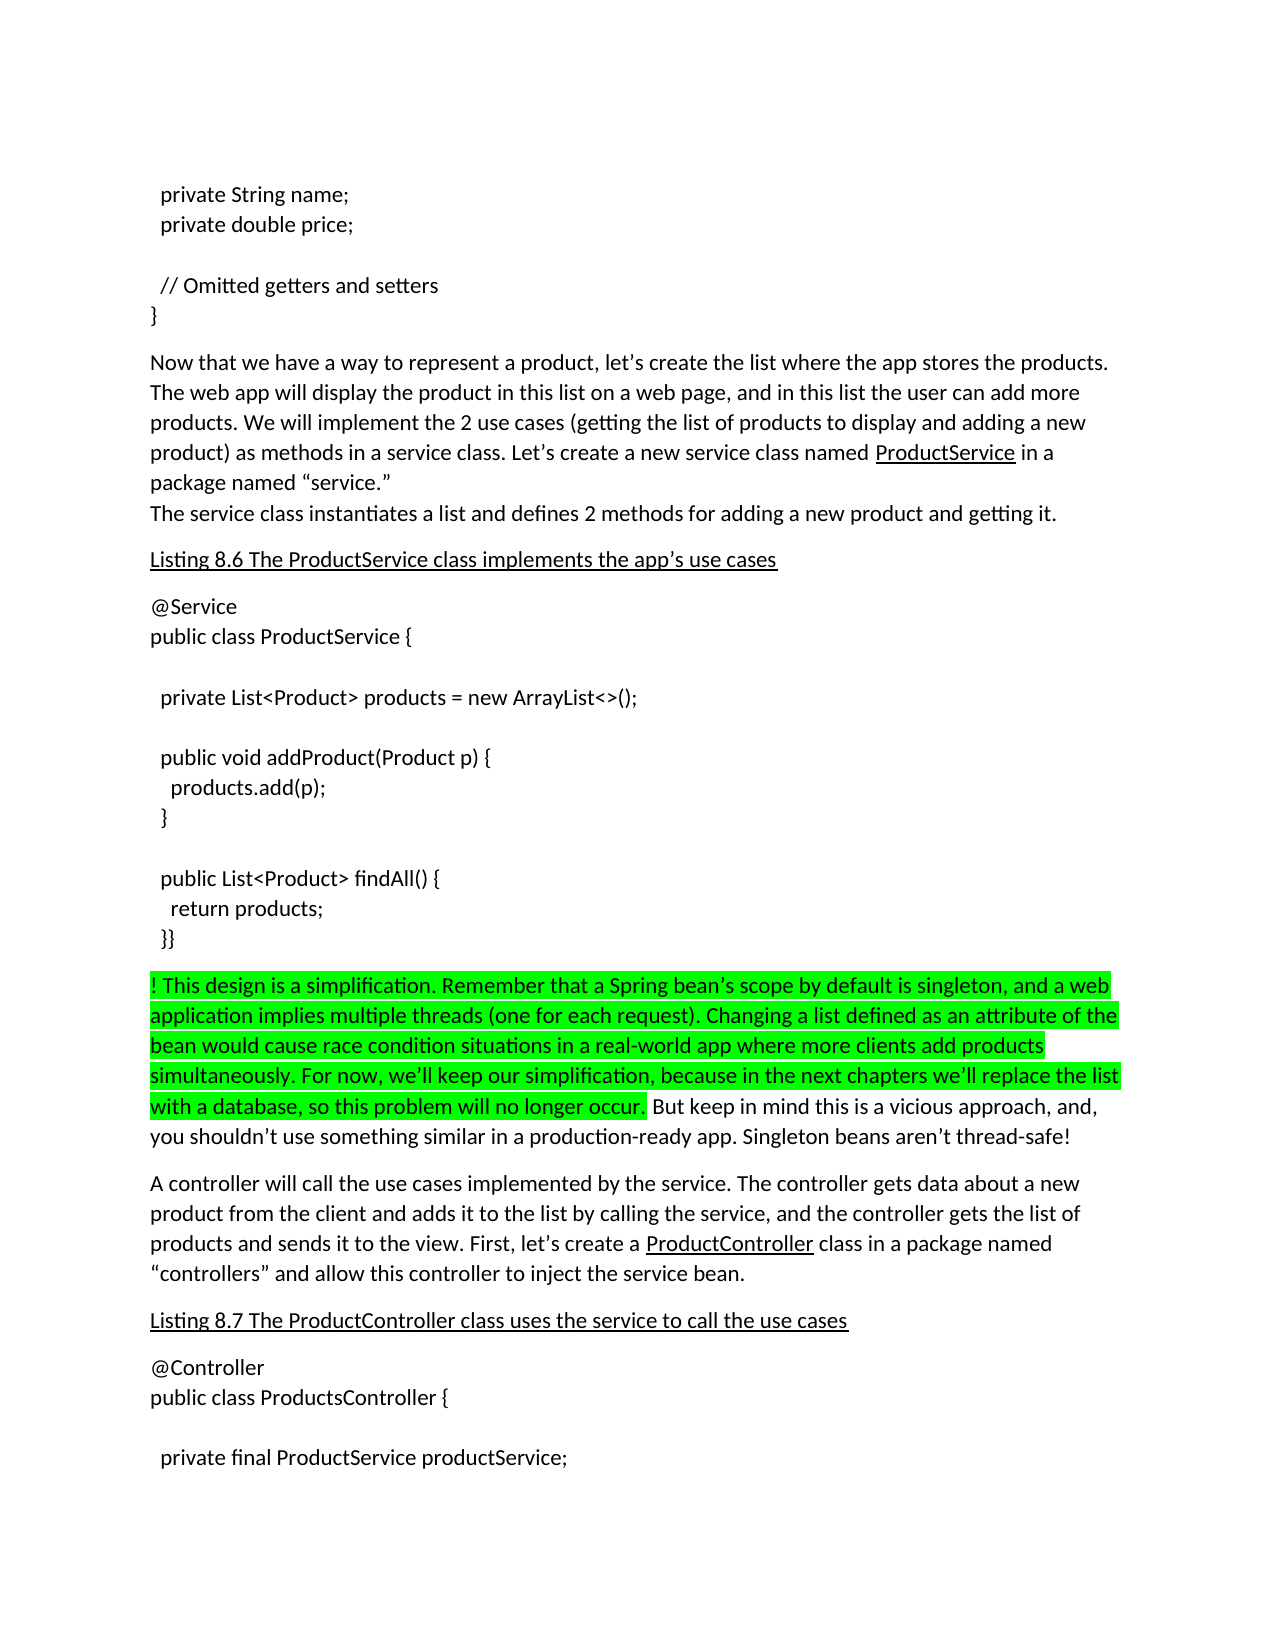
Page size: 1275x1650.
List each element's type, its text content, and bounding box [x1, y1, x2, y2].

text // Omitted getters and setters [150, 271, 1125, 299]
text @Controller [150, 1353, 1125, 1381]
text products.add(p); [150, 773, 1125, 801]
text The service class instantiates a list and defines 2 methods for adding a new product and getting it. [150, 499, 1125, 527]
text } [150, 803, 1125, 832]
text public void addProduct(Product p) { [150, 743, 1125, 771]
text }} [150, 924, 1125, 952]
text Listing 8.6 The ProductService class implements the app’s use cases [150, 545, 1125, 573]
text Now that we have a way to represent a product, let’s create the list where the app stores the products. The web app will display the product in this list on a web page, and in this list the user can add more products. We will implement the 2 use cases (getting the list of products to display and adding a new product) as methods in a service class. Let’s create a new service class named ProductService in a package named “service.” [150, 348, 1125, 497]
text public class ProductsController { [150, 1383, 1125, 1411]
text ! This design is a simplification. Remember that a Spring bean’s scope by default is singleton, and a web application implies multiple threads (one for each request). Changing a list defined as an attribute of the bean would cause race condition situations in a real-world app where more clients add products simultaneously. For now, we’ll keep our simplification, because in the next chapters we’ll replace the list with a database, so this problem will no longer occur. But keep in mind this is a vicious approach, and, you shouldn’t use something similar in a production-ready app. Singleton beans aren’t thread-safe! [150, 971, 1125, 1150]
text public List<Product> findAll() { [150, 864, 1125, 892]
text @Service [150, 592, 1125, 620]
text Listing 8.7 The ProductController class uses the service to call the use cases [150, 1306, 1125, 1334]
text private double price; [150, 210, 1125, 238]
text A controller will call the use cases implemented by the service. The controller gets data about a new product from the client and adds it to the list by calling the service, and the controller gets the list of products and sends it to the view. First, let’s create a ProductController class in a package named “controllers” and allow this controller to inject the service bean. [150, 1169, 1125, 1287]
text private List<Product> products = new ArrayList<>(); [150, 683, 1125, 711]
text public class ProductService { [150, 622, 1125, 650]
text return products; [150, 894, 1125, 922]
text } [150, 301, 1125, 329]
text private final ProductService productService; [150, 1443, 1125, 1471]
text private String name; [150, 180, 1125, 208]
